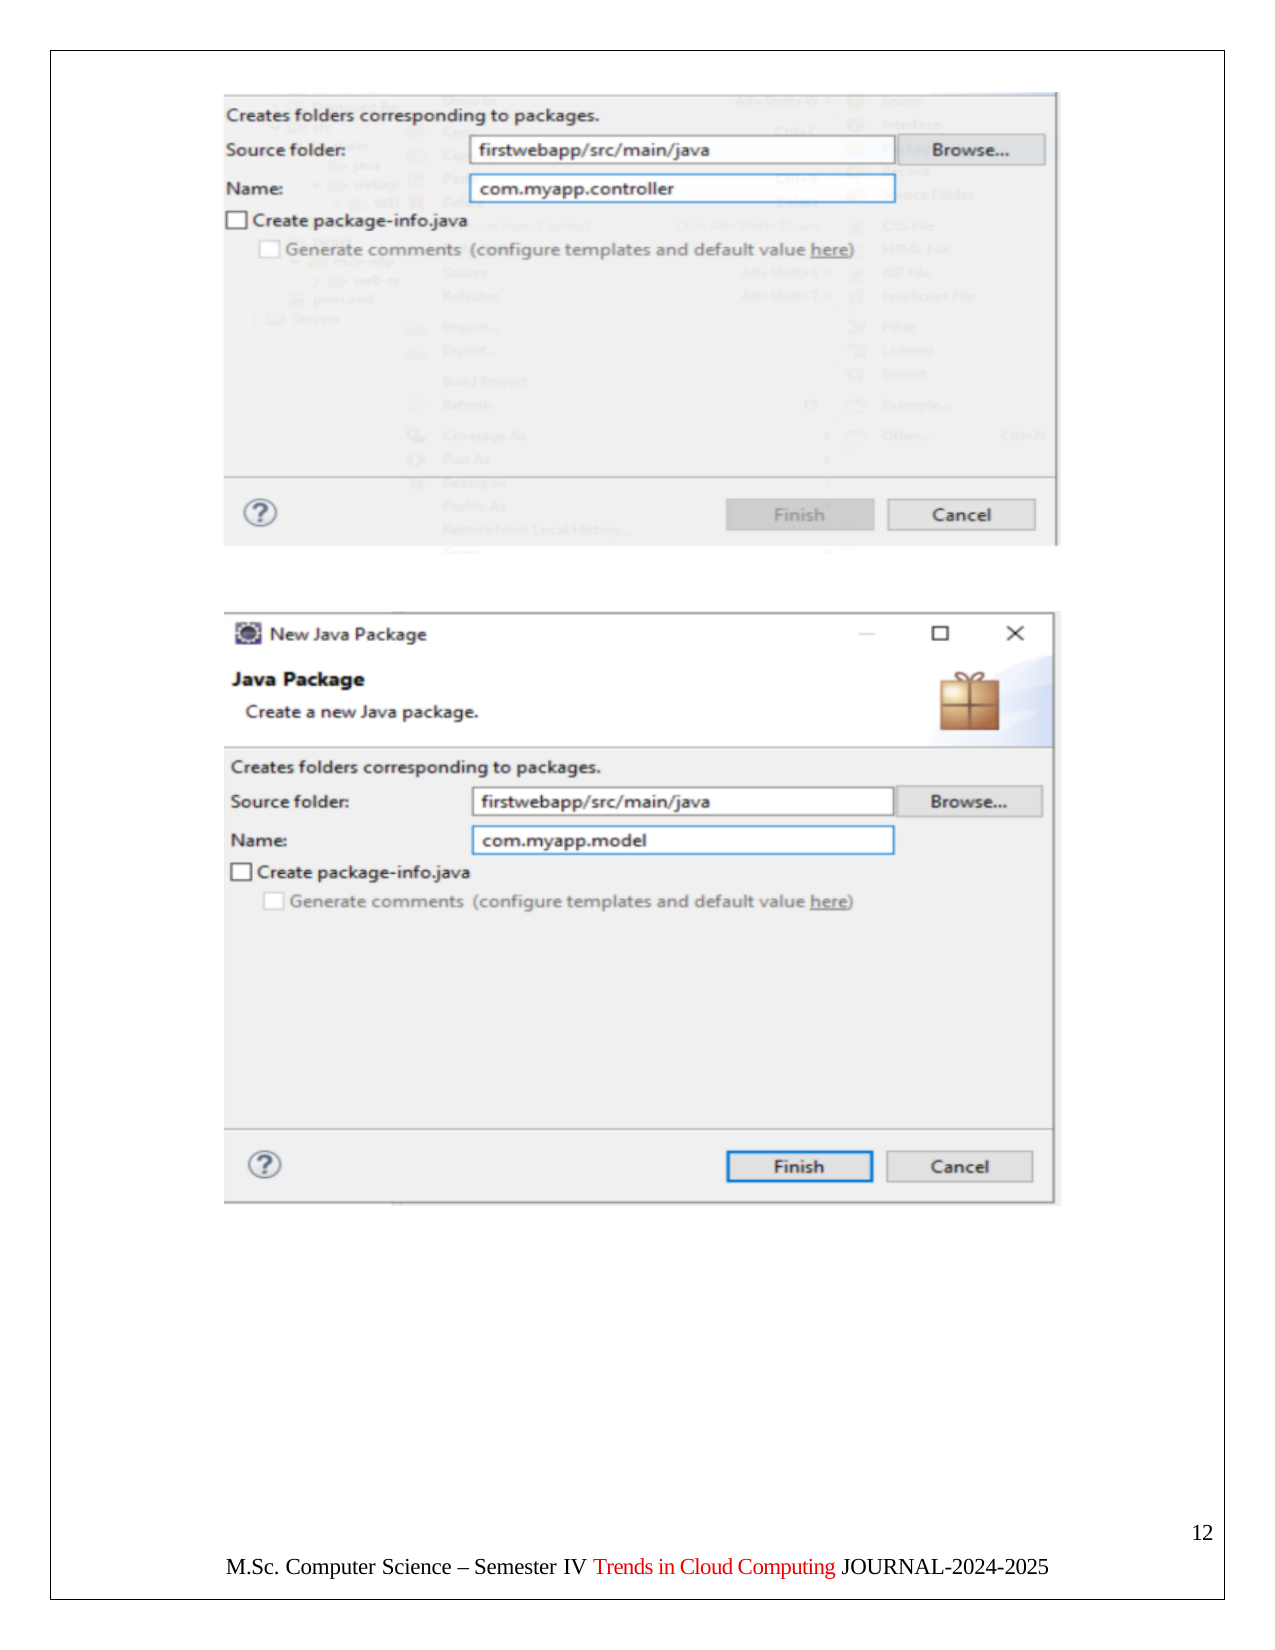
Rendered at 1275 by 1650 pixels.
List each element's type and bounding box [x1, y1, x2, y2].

picture [223, 611, 1061, 1206]
picture [223, 92, 1061, 554]
